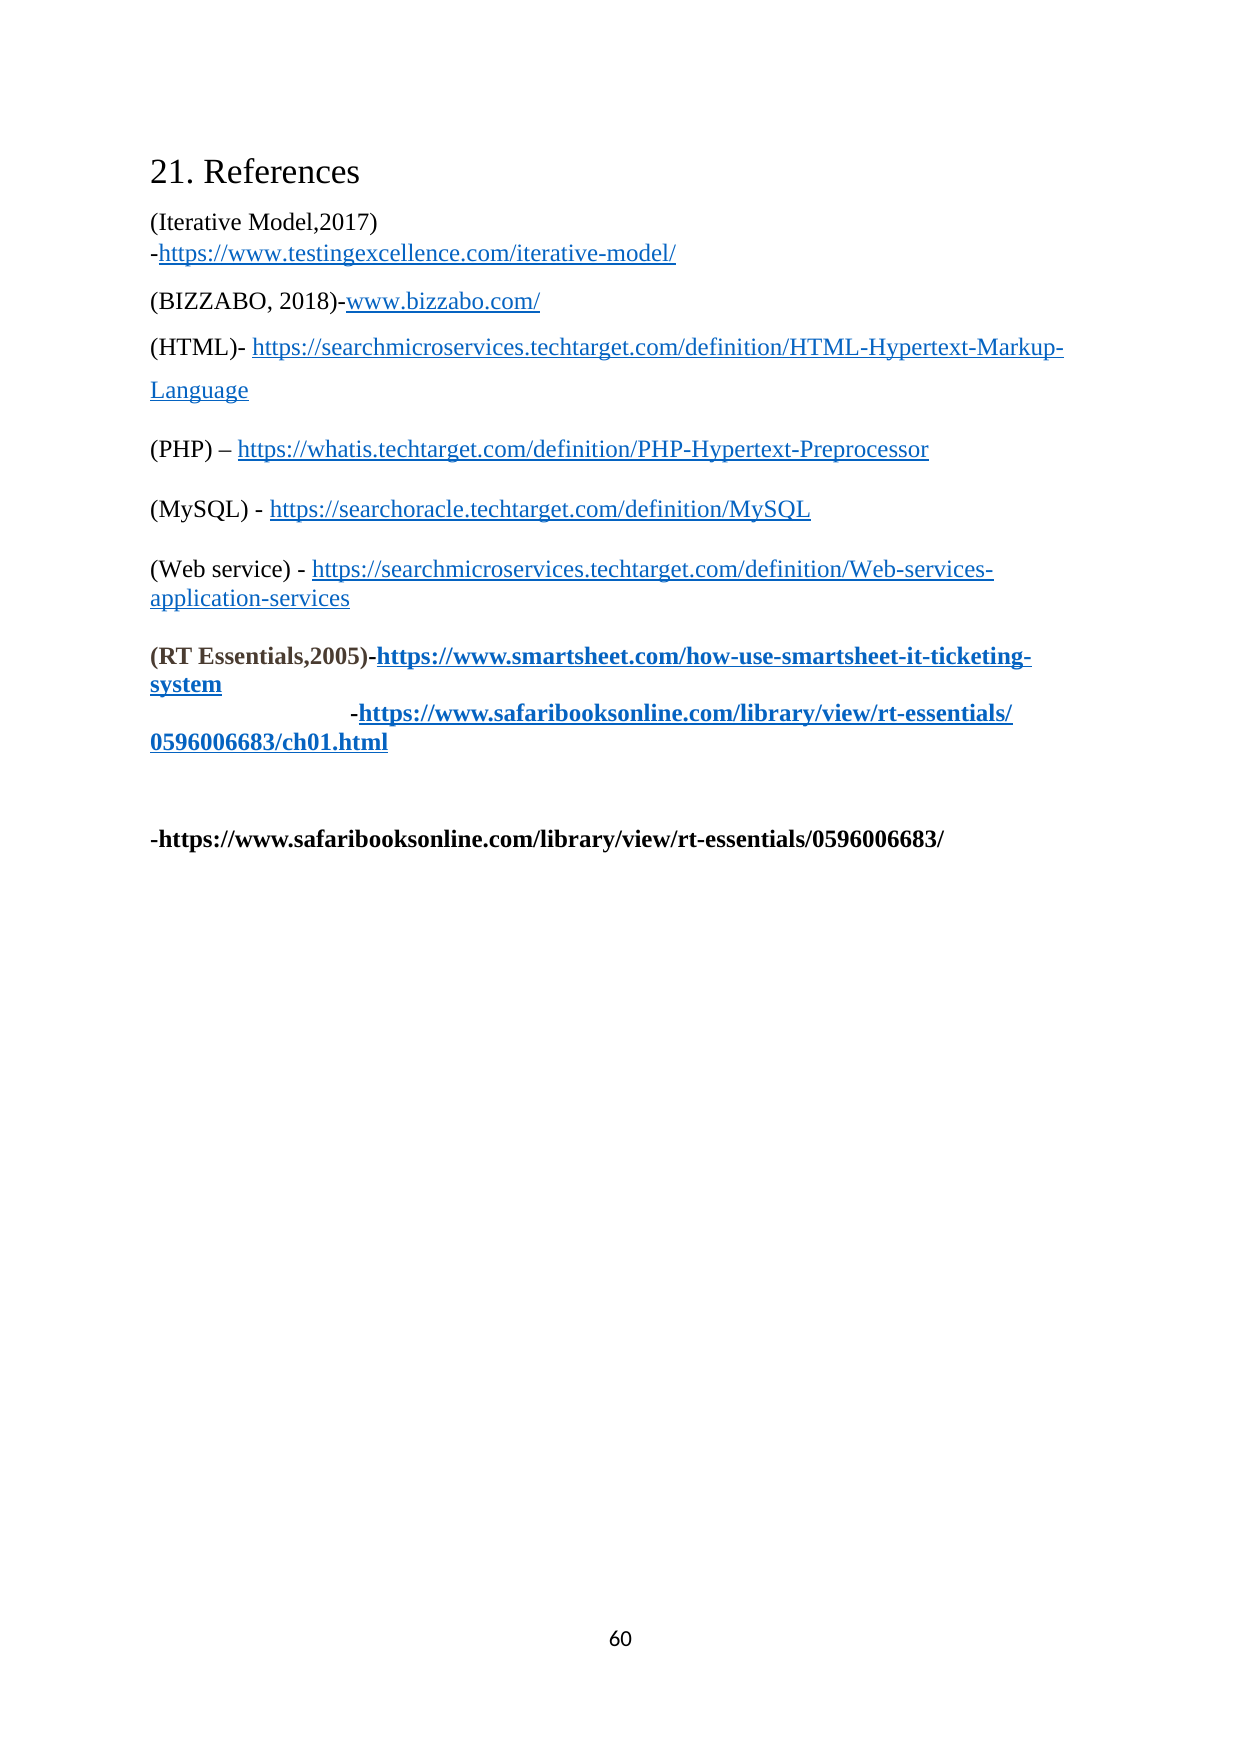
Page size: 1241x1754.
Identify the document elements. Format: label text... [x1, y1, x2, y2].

text 21. References [150, 150, 1090, 191]
text (MySQL) - https://searchoracle.techtarget.com/definition/MySQL [150, 494, 1090, 523]
text (Web service) - https://searchmicroservices.techtarget.com/definition/Web-services-application-services [150, 554, 1090, 612]
text (HTML)- https://searchmicroservices.techtarget.com/definition/HTML-Hypertext-Markup-Language [150, 332, 1090, 403]
text (PHP) – https://whatis.techtarget.com/definition/PHP-Hypertext-Preprocessor [150, 434, 1090, 463]
text (Iterative Model,2017) -https://www.testingexcellence.com/iterative-model/ [150, 207, 1090, 267]
subtitle (RT Essentials,2005)-https://www.smartsheet.com/how-use-smartsheet-it-ticketing-system https://www.safaribooksonline.com/library/view/rt-essentials/0596006683/ch01.html https://www.safaribooksonline.com/library/view/rt-essentials/0596006683/https://www.smartsheet.com/how-use-smartsheet-it-ticketing-system https://www.safaribooksonline.com/library/view/rt-essentials/0596006683/ch01.html https://www.safaribooksonline.com/library/view/rt-essentials/0596006683/https://www.smartsheet.com/how-use-smartsheet-it-ticketing-system https://www.safaribooksonline.com/library/view/rt-essentials/0596006683/ch01.html https://www.safaribooksonline.com/library/view/rt-essentials/0596006683https://www.smartsheet.com/how-use-smartsheet-it-ticketing-system https://www.safaribooksonline.com/library/view/rt-essentials/0596006683/ch01.html https://www.safaribooksonline.com/library/view/rt-essentials/0596006683https://www.smartsheet.com/how-use-smartsheet-it-ticketing-system https://www.safaribooksonline.com/library/view/rt-essentials/0596006683/ch01.html https://www.safaribooksonline.com/library/view/rt-essentials/0596006683https://www.smartsheet.com/how-use-smartsheet-it-ticketing-system https://www.safaribooksonline.com/library/view/rt-essentials/0596006683/ch01.html https://www.safaribooksonline.com/library/view/rt-essentials/0596006683https://www.smartsheet.com/how-use-smartsheet-it-ticketing-systemhttps://www.safaribooksonline.com/library/view/rt-essentials/0596006683/ch01.html -https://www.safaribooksonline.com/library/view/rt-essentials/0596006683/ch01.htmlhttps://www.safaribooksonline.com/library/view/rt-essentials/0596006683/ch01.htmlhttps://www.safaribooksonline.com/library/view/rt-essentials/0596006683/ch01.htmlhttps://www.safaribooksonline.com/library/view/rt-essentials/0596006683/ch01.htmlhttps://www.safaribooksonline.com/library/view/rt-essentials/0596006683/ch01.htmlhttps://www.safaribooksonline.com/library/view/rt-essentials/0596006683/ch01.htmlhttps://www.safaribooksonline.com/library/view/rt-essentials/0596006683/ch01.htmlhttps://www.safaribooksonline.com/library/view/rt-essentials/0596006683/ch01.html -https://www.safaribooksonline.com/library/view/rt-essentials/0596006683/ [150, 641, 1090, 853]
text (BIZZABO, 2018)-www.bizzabo.com/ [150, 286, 1090, 315]
